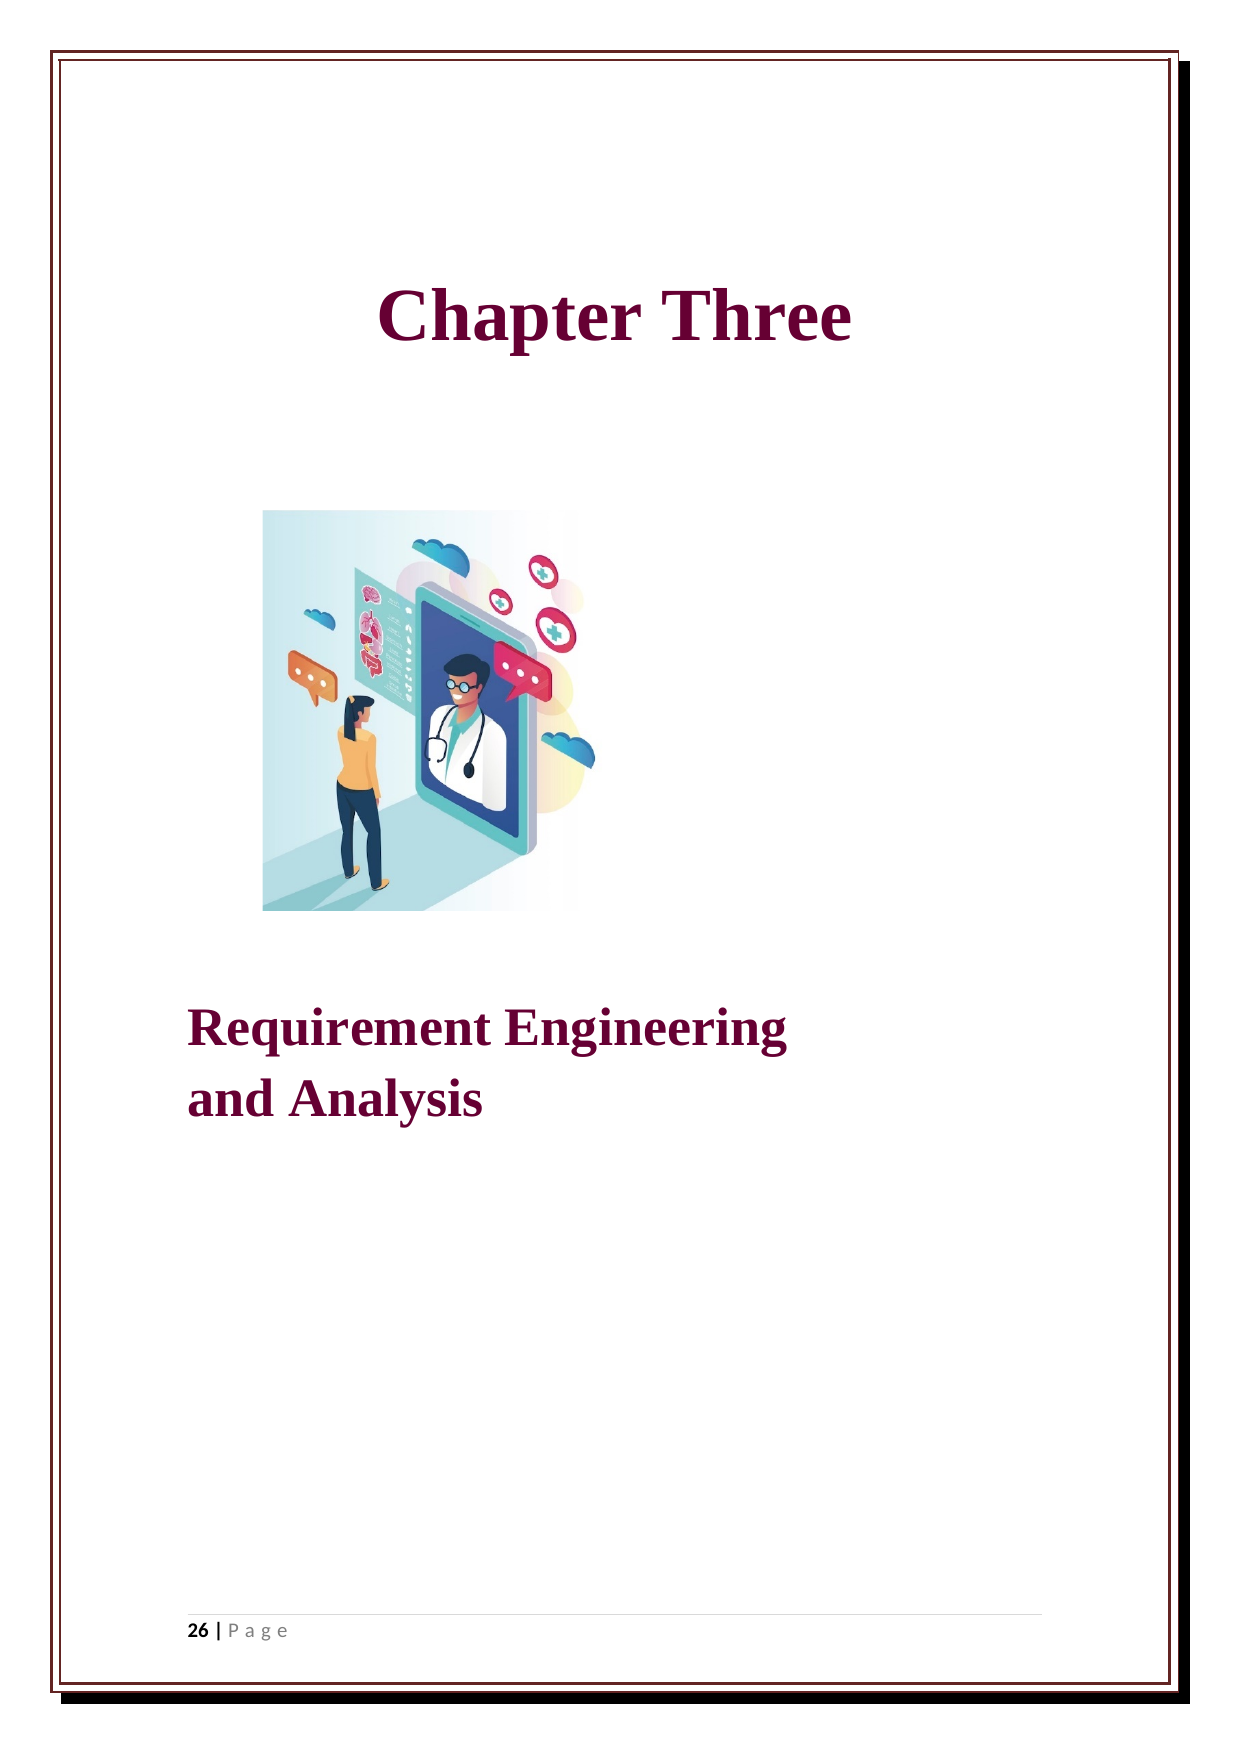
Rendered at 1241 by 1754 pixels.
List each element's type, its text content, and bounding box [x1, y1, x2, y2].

text Chapter Three [187, 270, 1042, 356]
text Requirement Engineering and Analysis [187, 994, 1042, 1128]
picture [262, 510, 613, 911]
